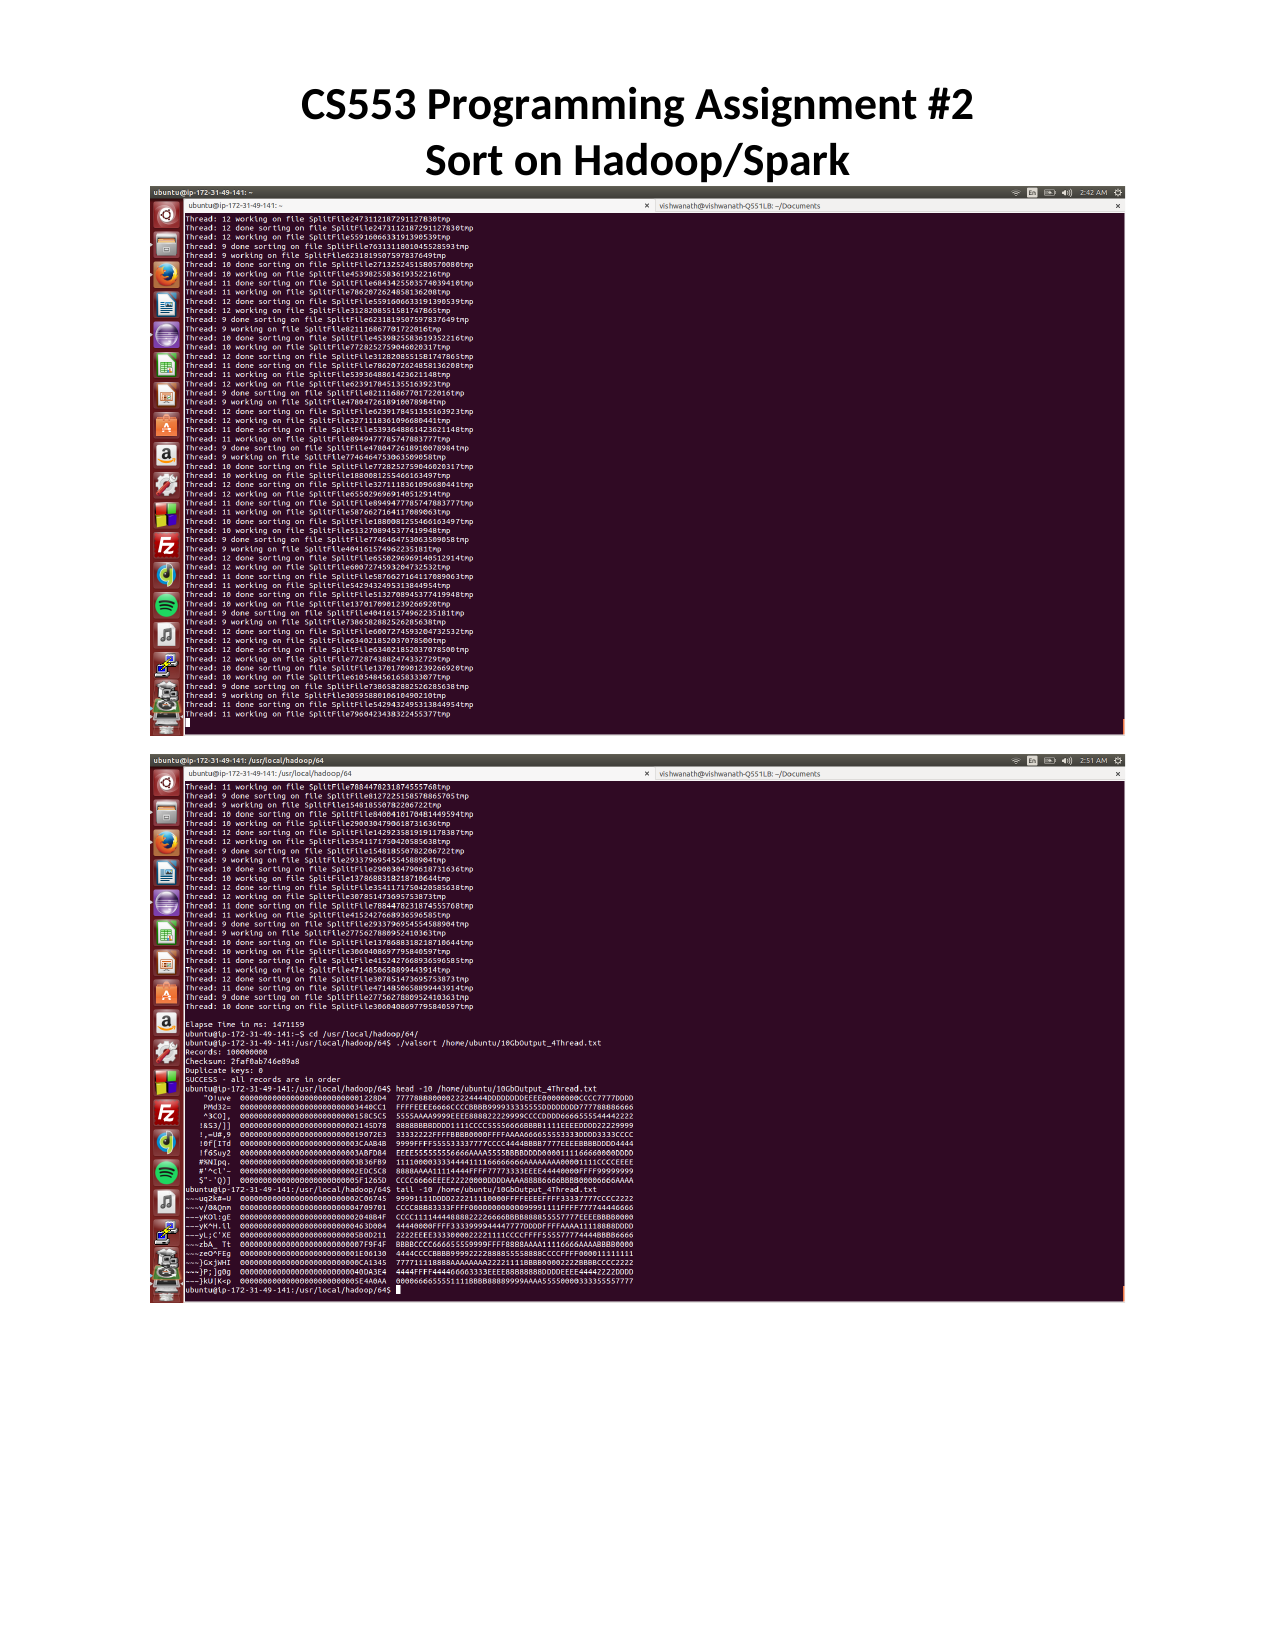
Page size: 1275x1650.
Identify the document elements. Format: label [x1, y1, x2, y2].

picture [150, 754, 1125, 1303]
picture [150, 186, 1125, 736]
